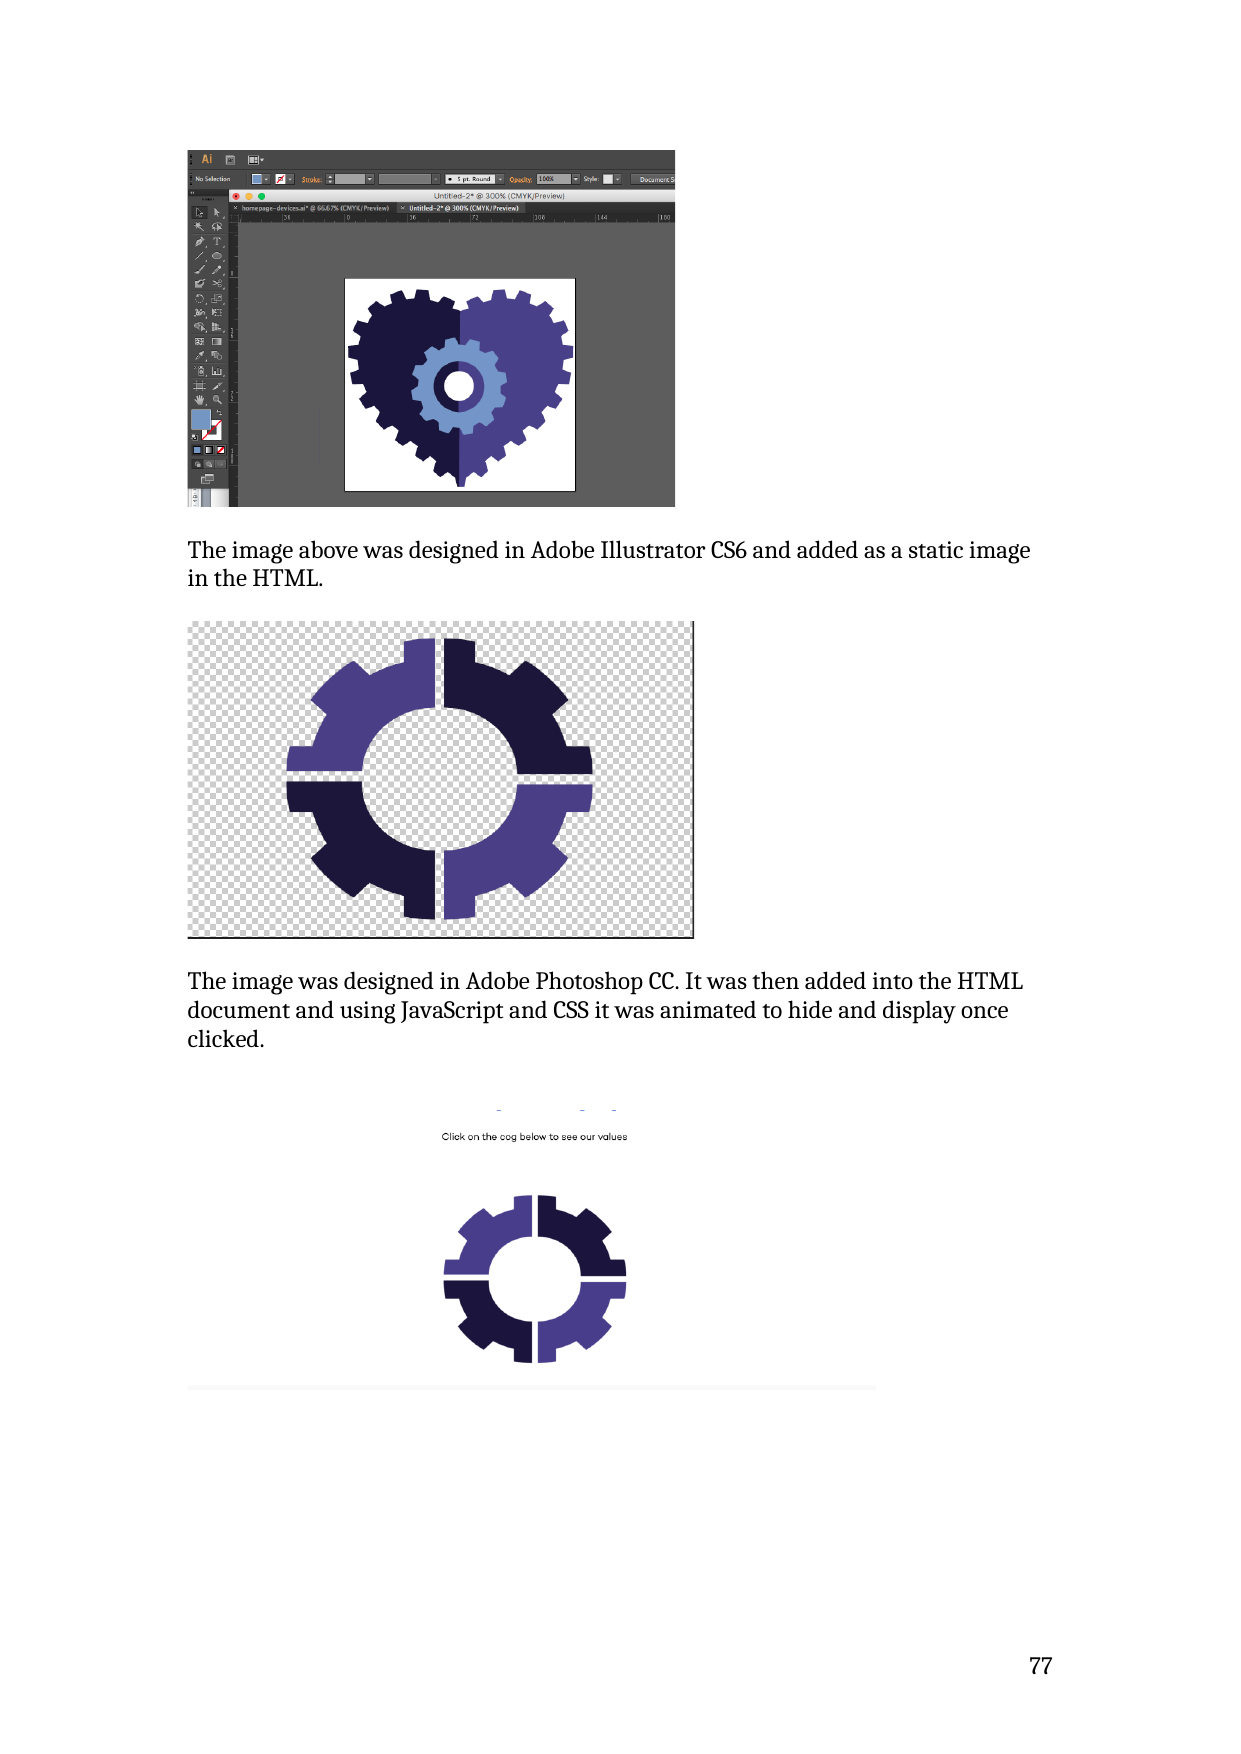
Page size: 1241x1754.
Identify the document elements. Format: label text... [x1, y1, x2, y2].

text The image above was designed in Adobe Illustrator CS6 and added as a static image in the HTML. [187, 536, 1053, 593]
picture [187, 621, 695, 939]
picture [187, 150, 675, 507]
text The image was designed in Adobe Photoshop CC. It was then added into the HTML document and using JavaScript and CSS it was animated to hide and display once clicked. [187, 967, 1053, 1053]
picture [187, 1110, 876, 1390]
